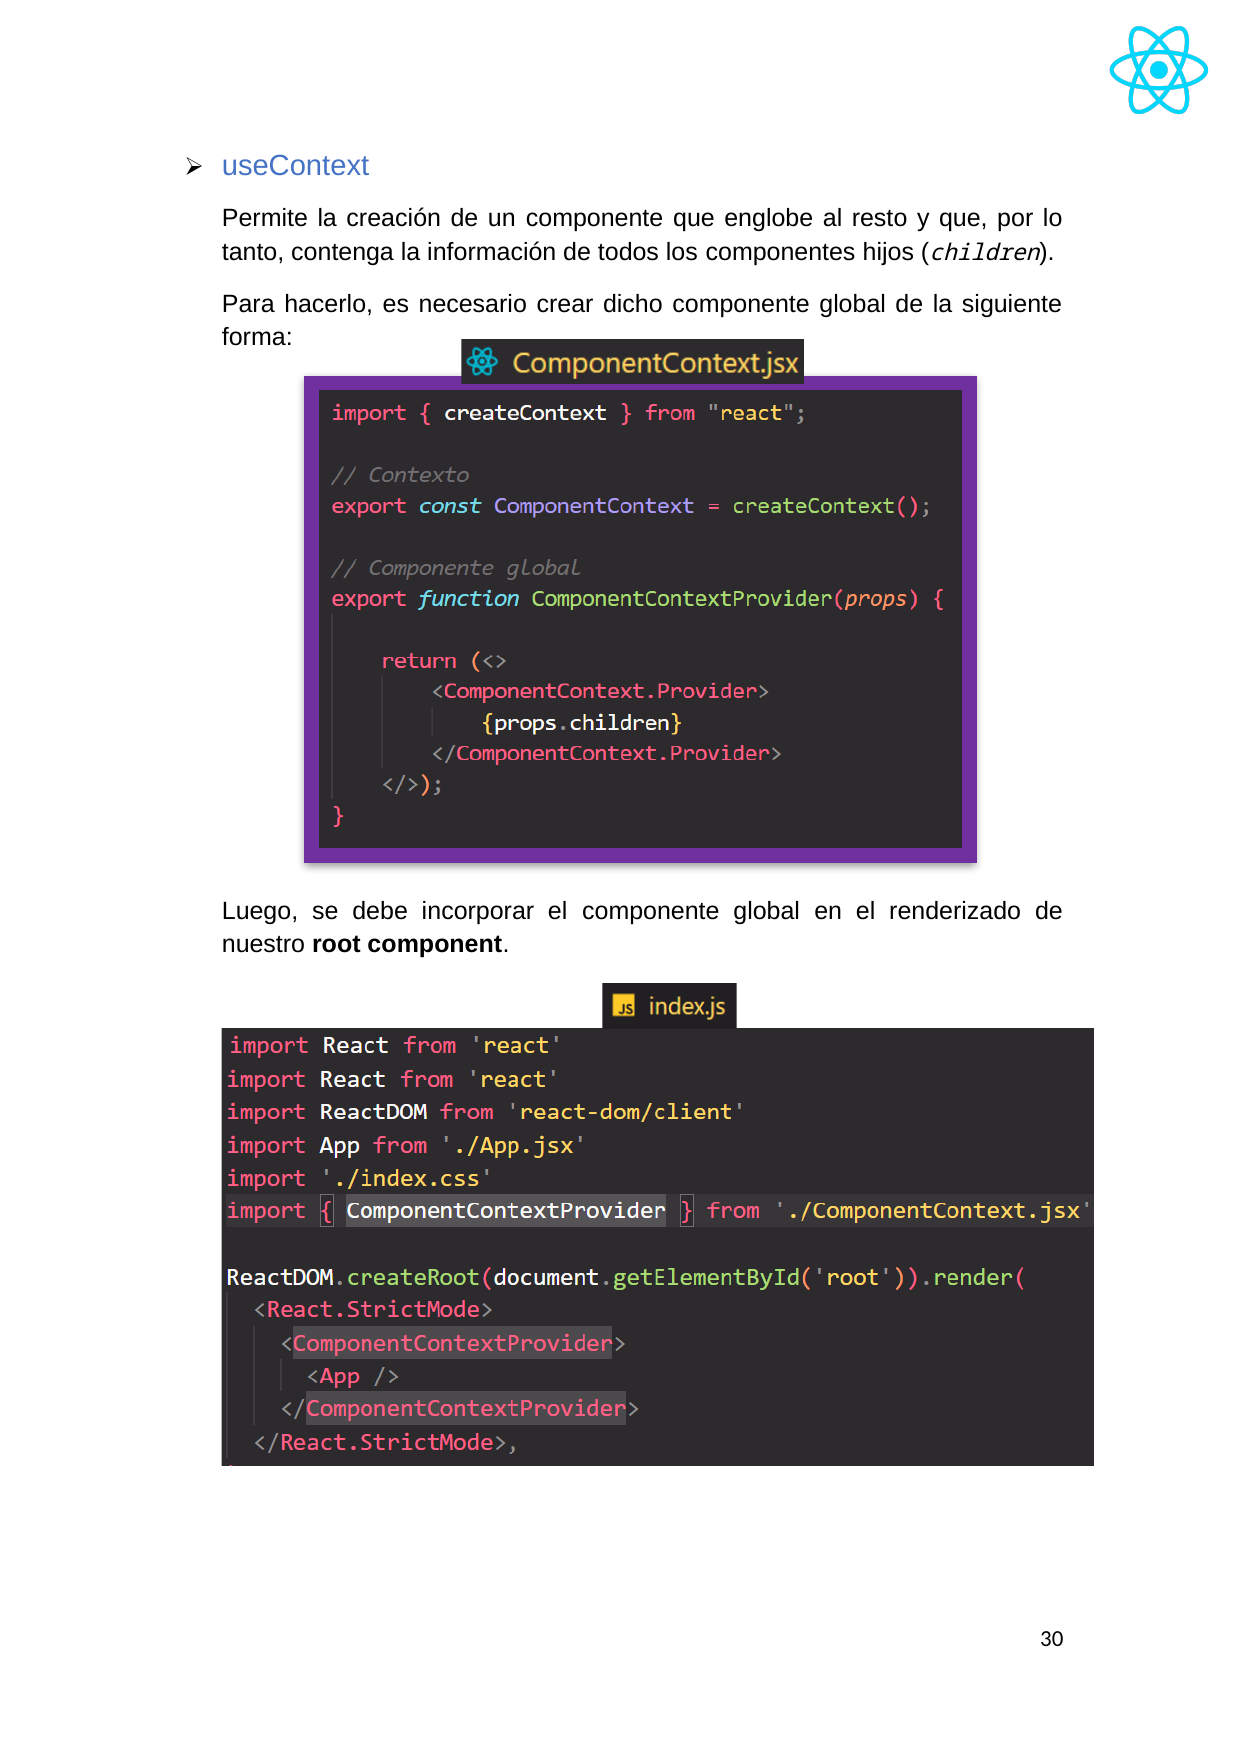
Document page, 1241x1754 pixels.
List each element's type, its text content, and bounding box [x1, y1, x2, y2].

picture [221, 983, 1094, 1466]
text Luego, se debe incorporar el componente global en el renderizado de nuestro root component. [222, 896, 1063, 958]
picture [319, 390, 962, 848]
picture [461, 339, 804, 384]
list useContext [184, 148, 1063, 181]
picture [1109, 26, 1209, 115]
text Permite la creación de un componente que englobe al resto y que, por lo tanto, contenga la información de todos los componentes hijos (children). [222, 203, 1063, 267]
text Para hacerlo, es necesario crear dicho componente global de la siguiente forma: [222, 289, 1063, 351]
